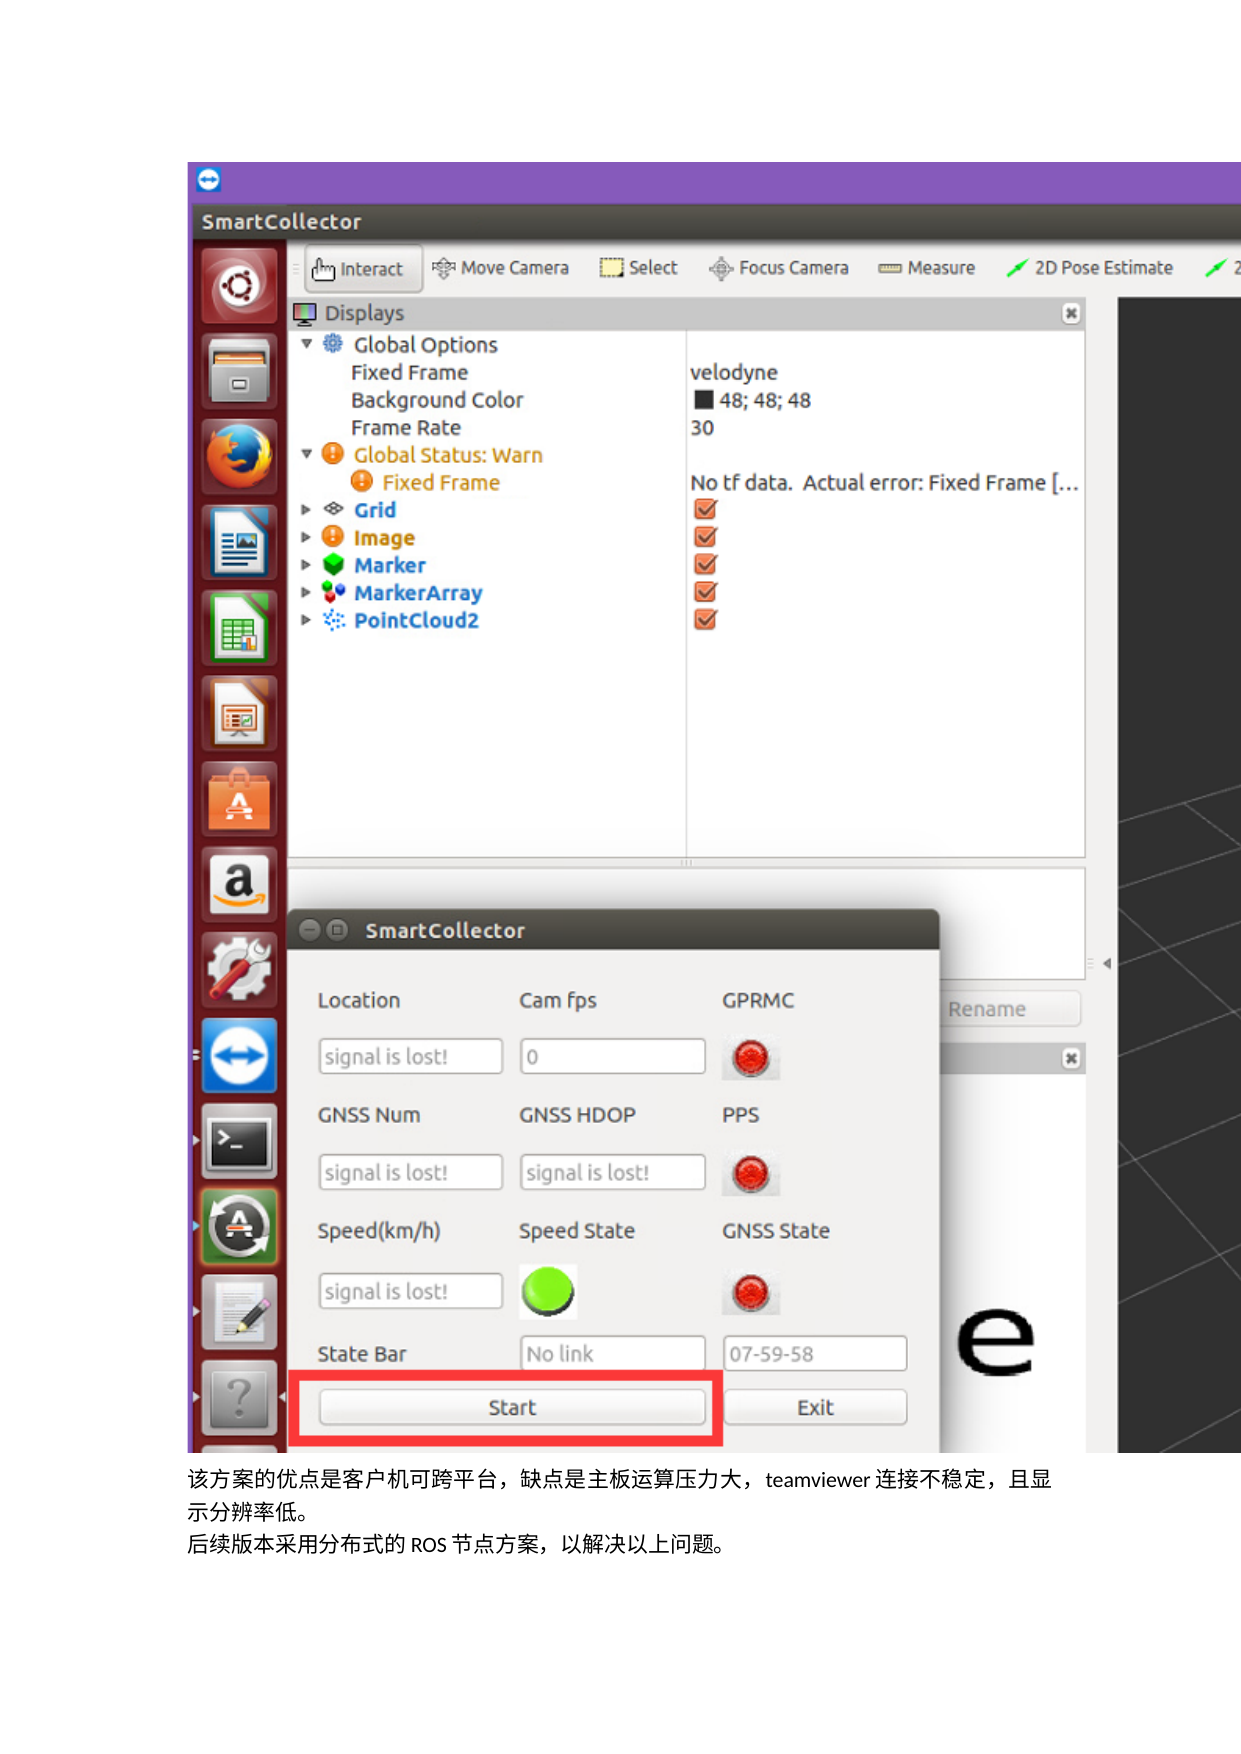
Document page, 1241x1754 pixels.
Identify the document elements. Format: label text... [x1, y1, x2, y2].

text 该方案的优点是客户机可跨平台，缺点是主板运算压力大，teamviewer连接不稳定，且显示分辨率低。 [187, 1462, 1053, 1527]
text 后续版本采用分布式的ROS节点方案，以解决以上问题。 [187, 1527, 1053, 1559]
picture [187, 162, 1241, 1453]
